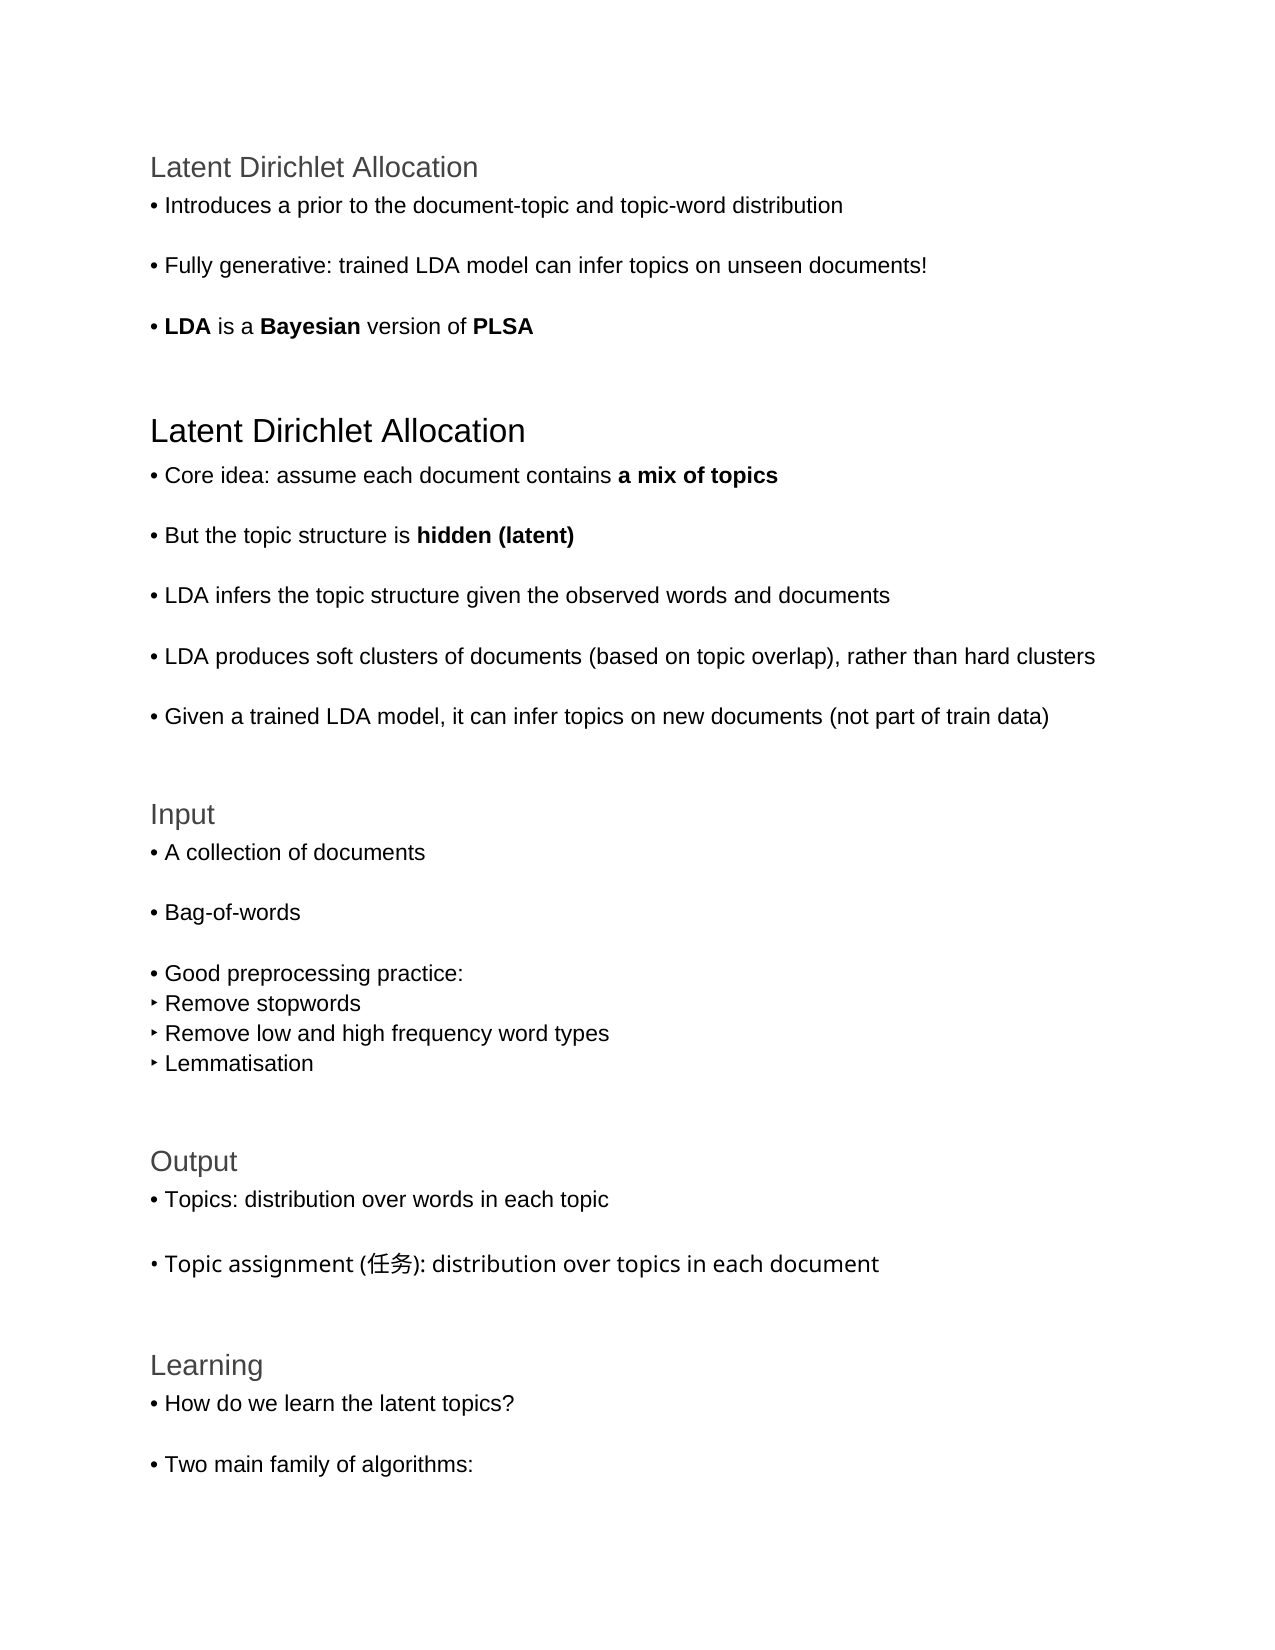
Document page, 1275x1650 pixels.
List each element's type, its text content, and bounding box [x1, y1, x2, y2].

text • A collection of documents [150, 839, 1125, 865]
text • Fully generative: trained LDA model can infer topics on unseen documents! [150, 252, 1125, 279]
text ‣ Remove low and high frequency word types [150, 1020, 1125, 1046]
text • LDA infers the topic structure given the observed words and documents [150, 582, 1125, 609]
text • How do we learn the latent topics? [150, 1390, 1125, 1416]
subtitle Output [150, 1144, 1125, 1178]
text • Topic assignment (任务): distribution over topics in each document [150, 1246, 1125, 1280]
text • Core idea: assume each document contains a mix of topics [150, 462, 1125, 488]
text ‣ Lemmatisation [150, 1050, 1125, 1077]
text • Topics: distribution over words in each topic [150, 1186, 1125, 1212]
text • Good preprocessing practice: [150, 960, 1125, 986]
text ‣ Remove stopwords [150, 990, 1125, 1016]
text • Given a trained LDA model, it can infer topics on new documents (not part of train data) [150, 703, 1125, 729]
text • LDA is a Bayesian version of PLSA [150, 313, 1125, 339]
subtitle Learning [150, 1348, 1125, 1382]
text • Two main family of algorithms: [150, 1451, 1125, 1477]
text • Bag-of-words [150, 899, 1125, 926]
subtitle Latent Dirichlet Allocation [150, 150, 1125, 183]
subtitle Input [150, 797, 1125, 831]
text • Introduces a prior to the document-topic and topic-word distribution [150, 192, 1125, 218]
text • LDA produces soft clusters of documents (based on topic overlap), rather than hard clusters [150, 643, 1125, 669]
text • But the topic structure is hidden (latent) [150, 522, 1125, 548]
subtitle Latent Dirichlet Allocation [150, 411, 1125, 449]
